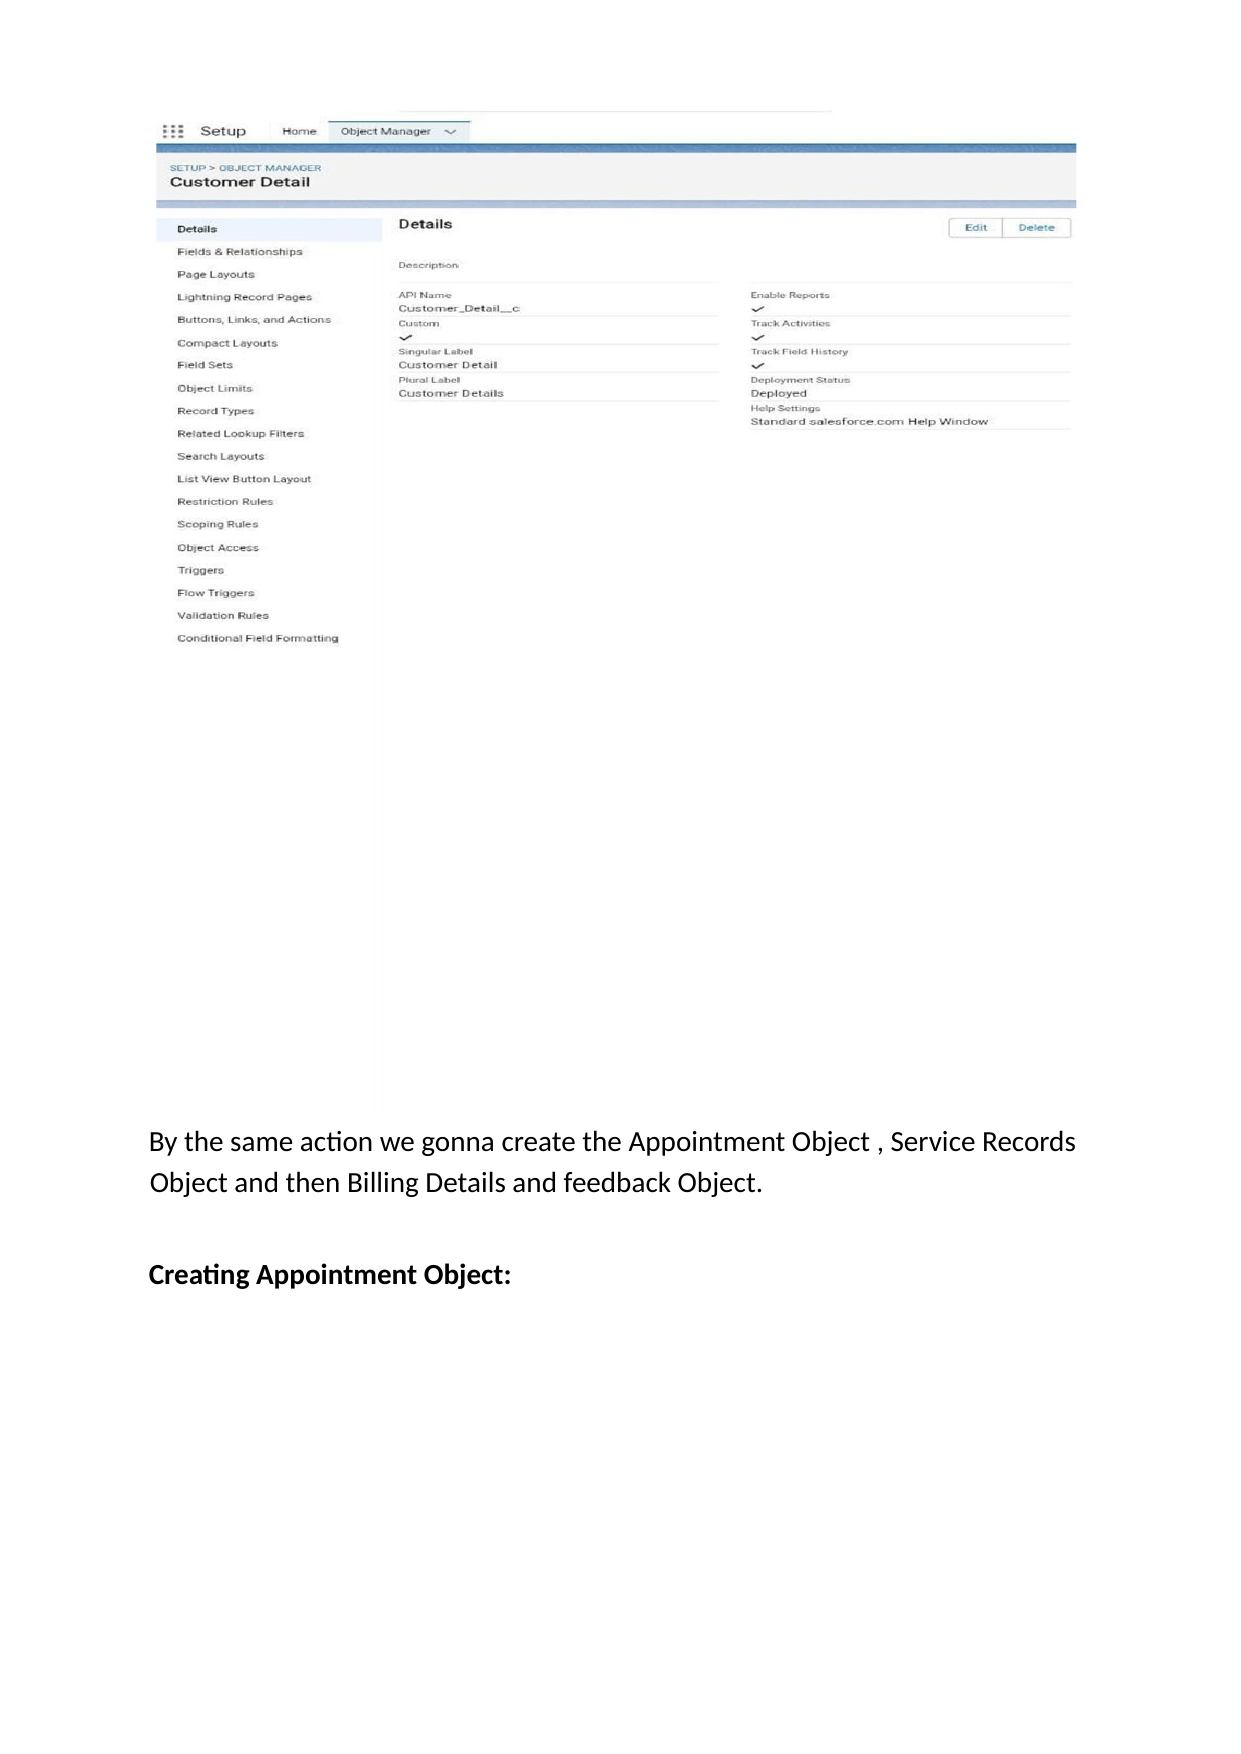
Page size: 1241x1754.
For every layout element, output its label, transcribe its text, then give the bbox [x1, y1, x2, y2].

text Creating Appointment Object: [148, 1256, 1103, 1292]
picture [156, 110, 1077, 1110]
text By the same action we gonna create the Appointment Object , Service Records Object and then Billing Details and feedback Object. [148, 1123, 1091, 1200]
